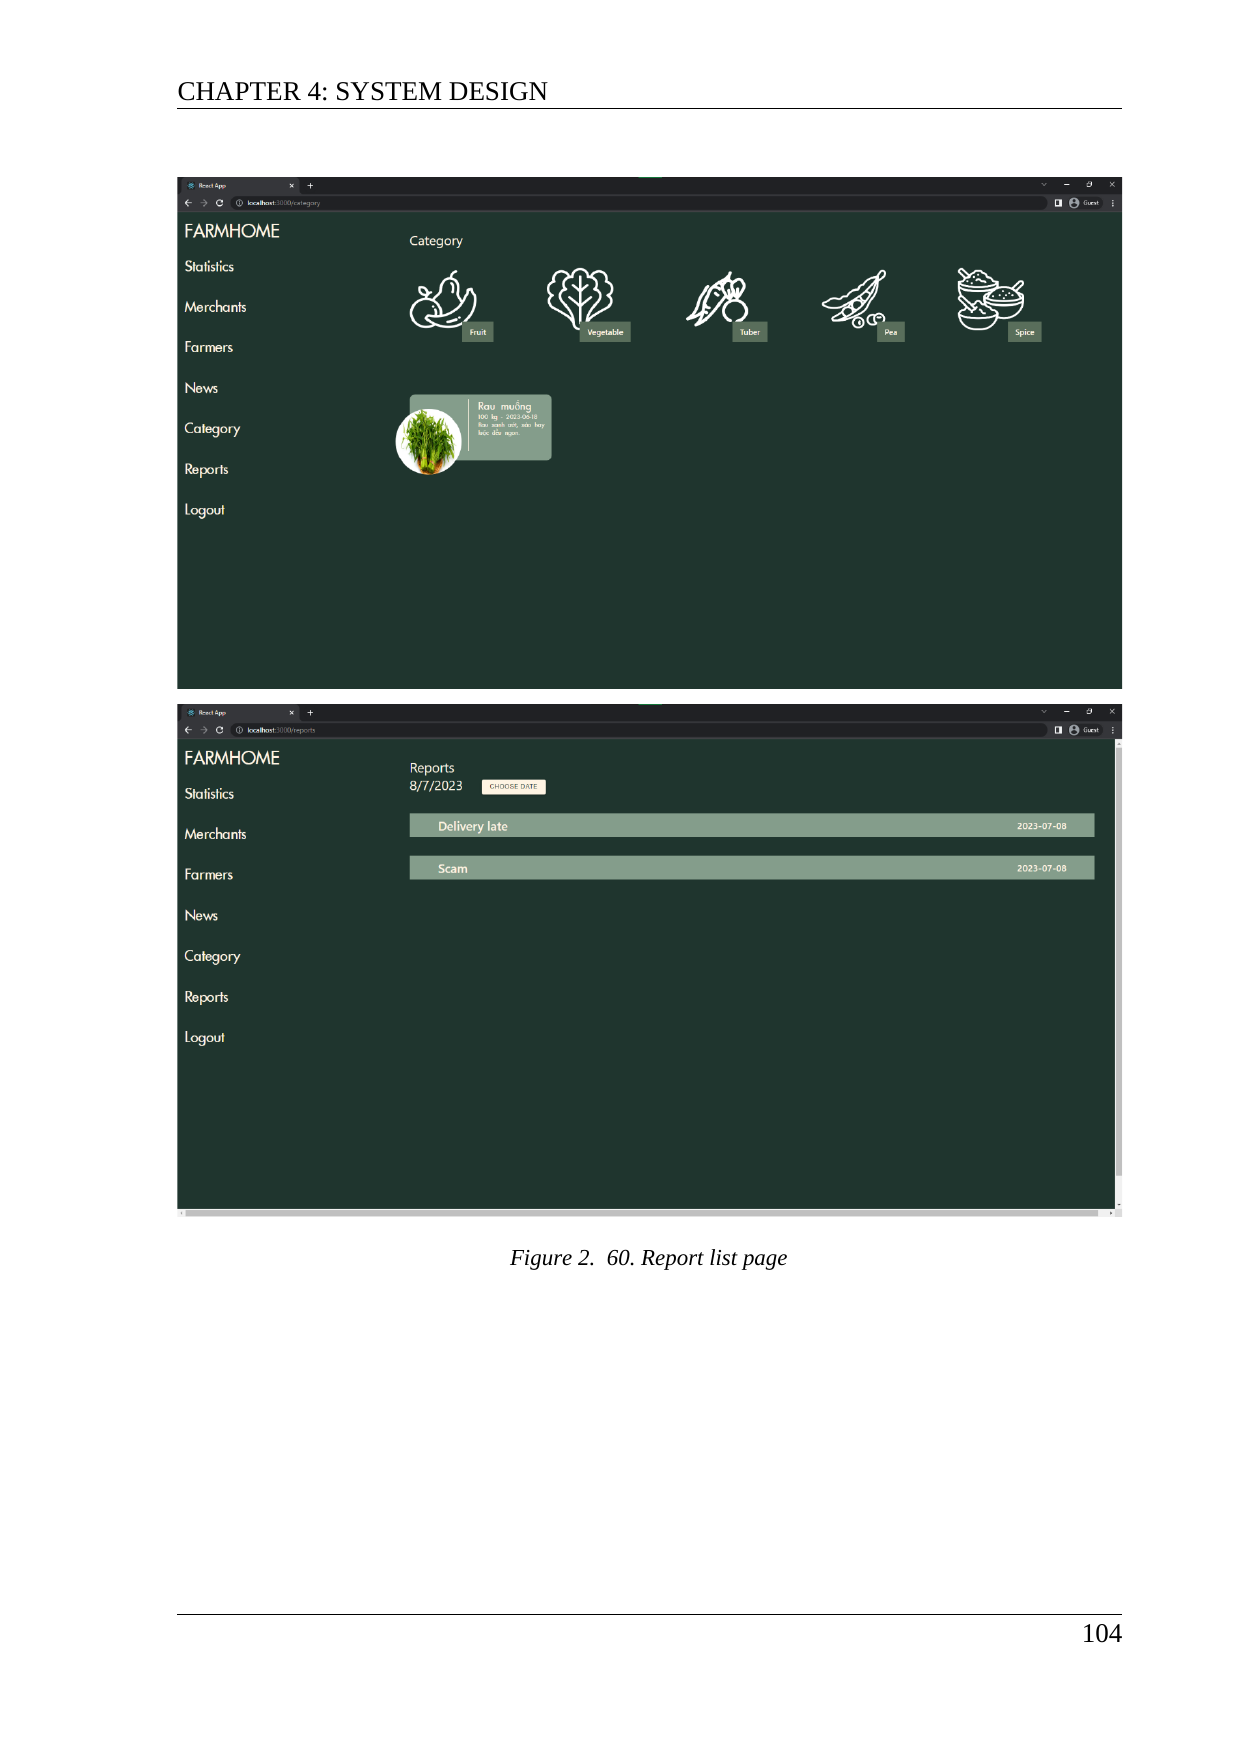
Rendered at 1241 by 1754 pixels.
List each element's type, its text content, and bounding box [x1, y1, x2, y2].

picture [177, 704, 1123, 1217]
picture [177, 177, 1123, 689]
